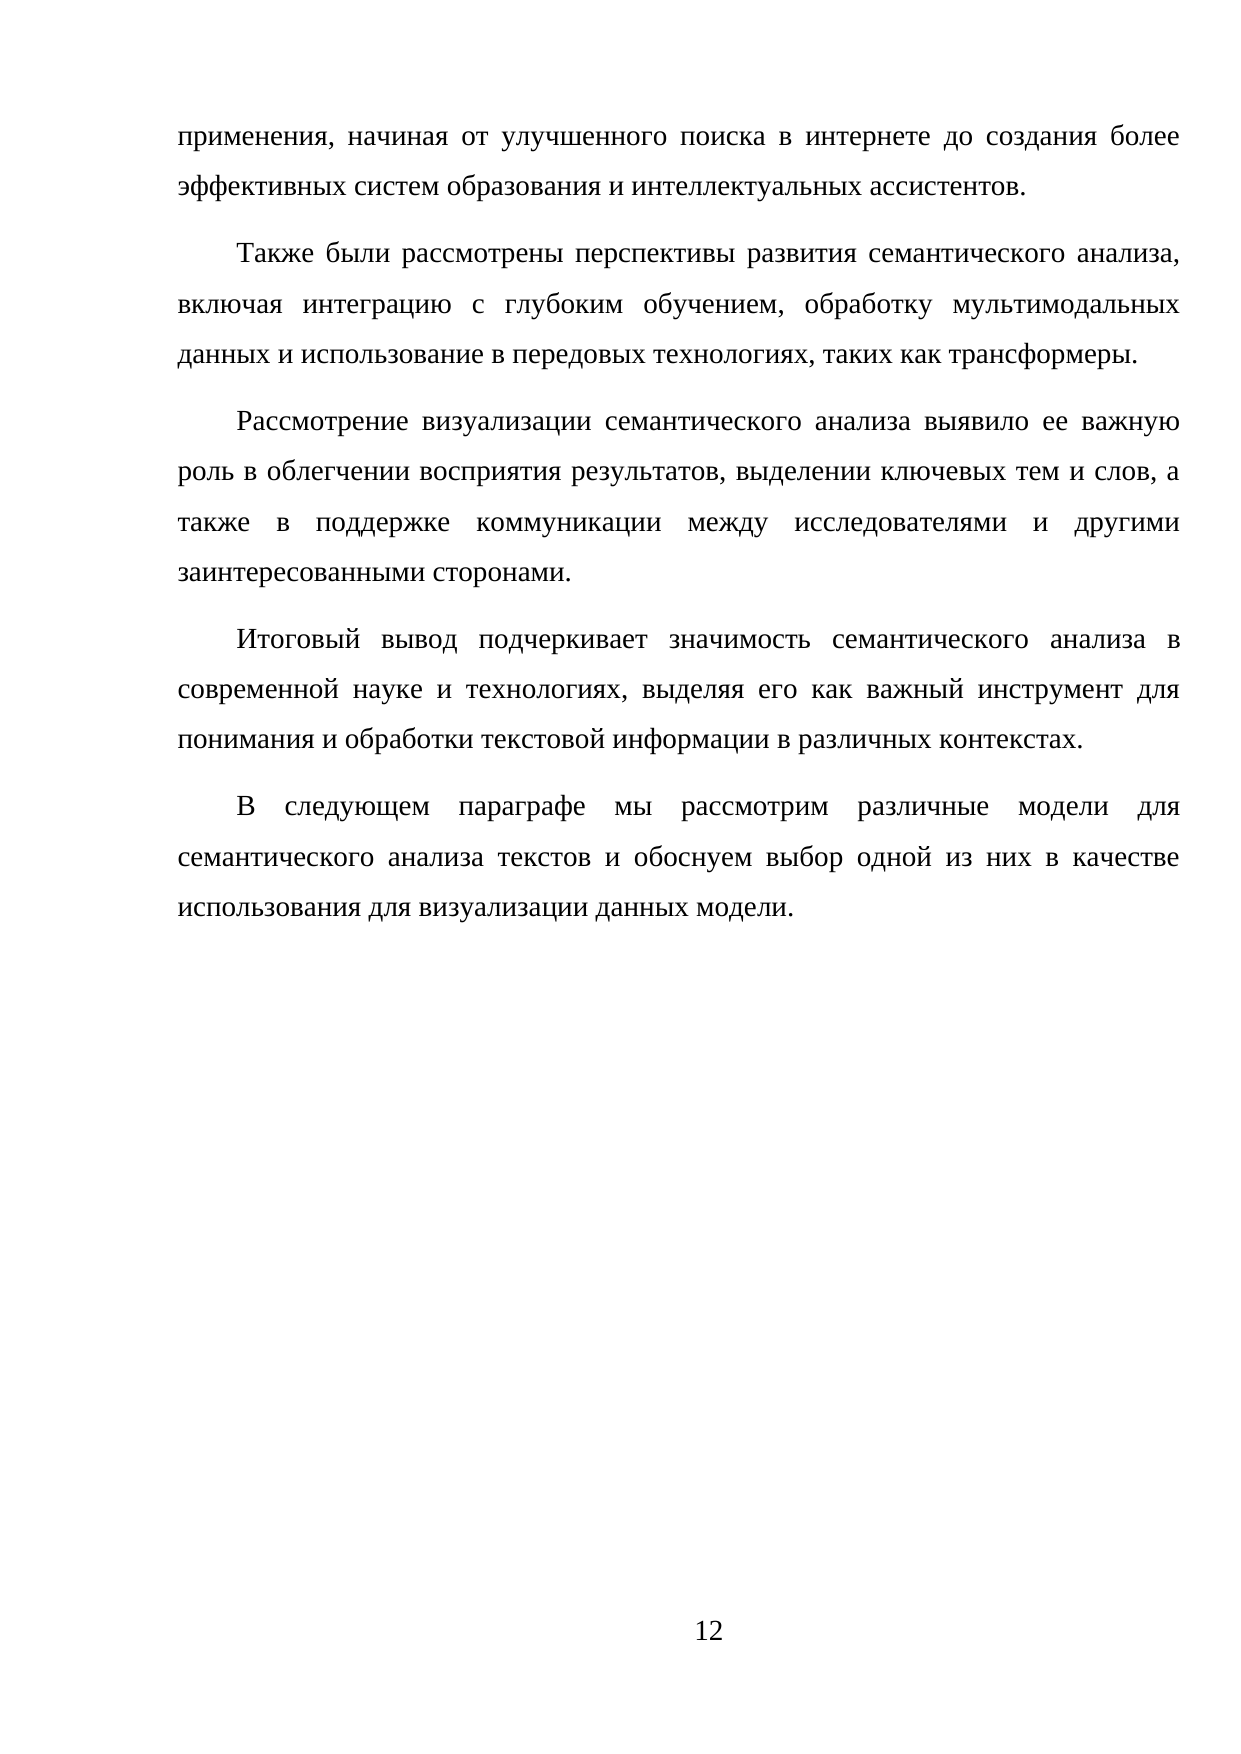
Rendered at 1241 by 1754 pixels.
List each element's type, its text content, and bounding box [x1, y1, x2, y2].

text Также были рассмотрены перспективы развития семантического анализа, включая интеграцию с глубоким обучением, обработку мультимодальных данных и использование в передовых технологиях, таких как трансформеры. [177, 235, 1181, 369]
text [177, 118, 1181, 202]
text Рассмотрение визуализации семантического анализа выявило ее важную роль в облегчении восприятия результатов, выделении ключевых тем и слов, а также в поддержке коммуникации между исследователями и другими заинтересованными сторонами. [177, 403, 1181, 587]
text В следующем параграфе мы рассмотрим различные модели для семантического анализа текстов и обоснуем выбор одной из них в качестве использования для визуализации данных модели. [177, 788, 1181, 923]
text Итоговый вывод подчеркивает значимость семантического анализа в современной науке и технологиях, выделяя его как важный инструмент для понимания и обработки текстовой информации в различных контекстах. [177, 621, 1181, 755]
